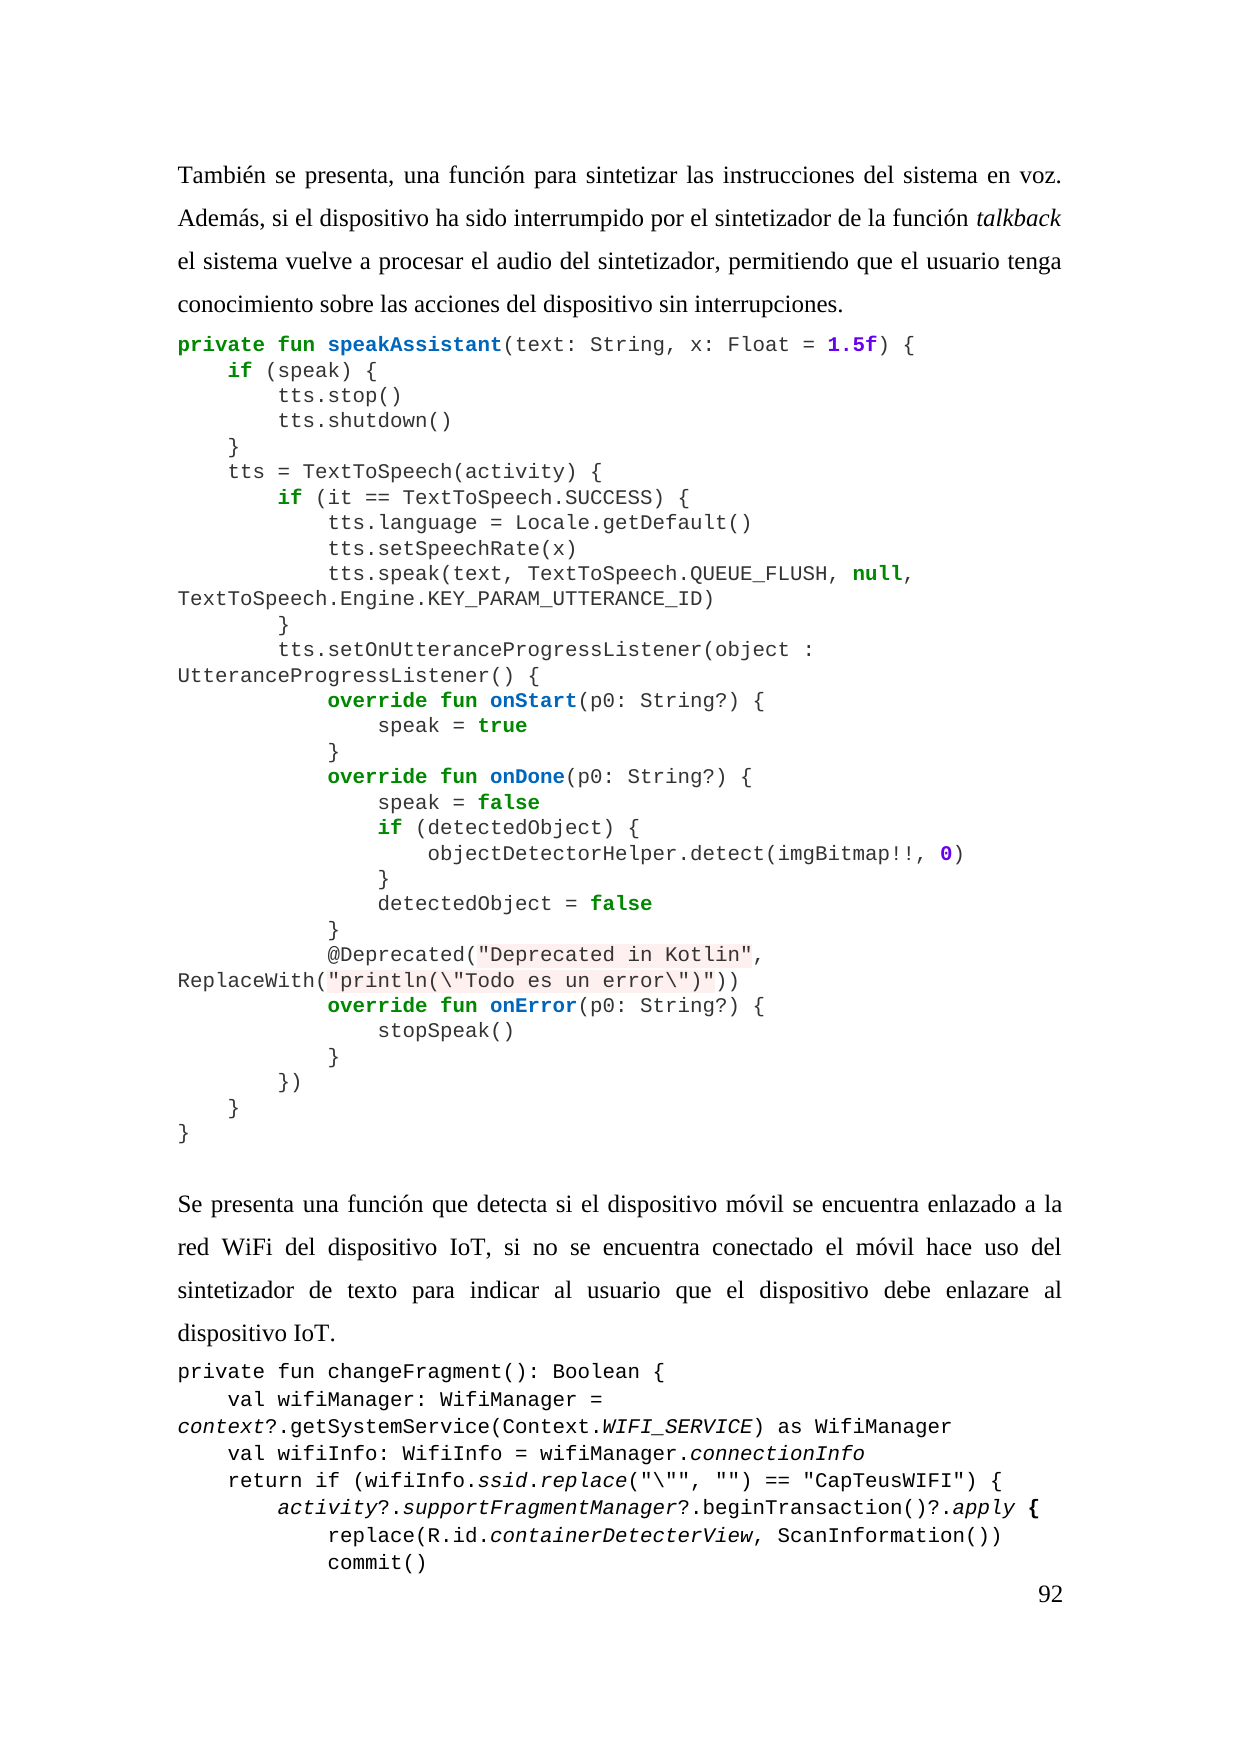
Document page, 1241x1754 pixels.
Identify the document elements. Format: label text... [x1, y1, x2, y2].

text detectedObject = false [177, 892, 1063, 917]
text override fun onStart(p0: String?) { [177, 688, 1063, 714]
text tts = TextToSpeech(activity) { [177, 459, 1063, 485]
text tts.setOnUtteranceProgressListener(object : UtteranceProgressListener() { [177, 637, 1063, 688]
text } [177, 1095, 1063, 1120]
text } [177, 612, 1063, 637]
text if (speak) { [177, 358, 1063, 383]
text tts.speak(text, TextToSpeech.QUEUE_FLUSH, null, TextToSpeech.Engine.KEY_PARAM_UTTERANCE_ID) [177, 561, 1063, 612]
text tts.shutdown() [177, 409, 1063, 434]
text @Deprecated("Deprecated in Kotlin", ReplaceWith("println(\"Todo es un error\")")) [177, 942, 1063, 993]
text if (detectedObject) { [177, 815, 1063, 841]
text speak = true [177, 714, 1063, 739]
text stopSpeak() [177, 1019, 1063, 1044]
text } [177, 1120, 1063, 1146]
text override fun onError(p0: String?) { [177, 993, 1063, 1019]
text }) [177, 1069, 1063, 1095]
text } [177, 1044, 1063, 1069]
text También se presenta, una función para sintetizar las instrucciones del sistema en voz. Además, si el dispositivo ha sido interrumpido por el sintetizador de la función talkback el sistema vuelve a procesar el audio del sintetizador, permitiendo que el usuario tenga conocimiento sobre las acciones del dispositivo sin interrupciones. [177, 160, 1063, 318]
text override fun onDone(p0: String?) { [177, 764, 1063, 790]
text } [177, 434, 1063, 459]
text speak = false [177, 790, 1063, 815]
text private fun speakAssistant(text: String, x: Float = 1.5f) { [177, 332, 1063, 358]
text } [177, 917, 1063, 942]
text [177, 1361, 1063, 1575]
text } [177, 739, 1063, 764]
text if (it == TextToSpeech.SUCCESS) { [177, 485, 1063, 510]
text Se presenta una función que detecta si el dispositivo móvil se encuentra enlazado a la red WiFi del dispositivo IoT, si no se encuentra conectado el móvil hace uso del sintetizador de texto para indicar al usuario que el dispositivo debe enlazare al dispositivo IoT. [177, 1189, 1063, 1347]
text objectDetectorHelper.detect(imgBitmap!!, 0) [177, 841, 1063, 866]
text tts.stop() [177, 383, 1063, 409]
text tts.setSpeechRate(x) [177, 536, 1063, 561]
text } [177, 866, 1063, 892]
text tts.language = Locale.getDefault() [177, 510, 1063, 536]
